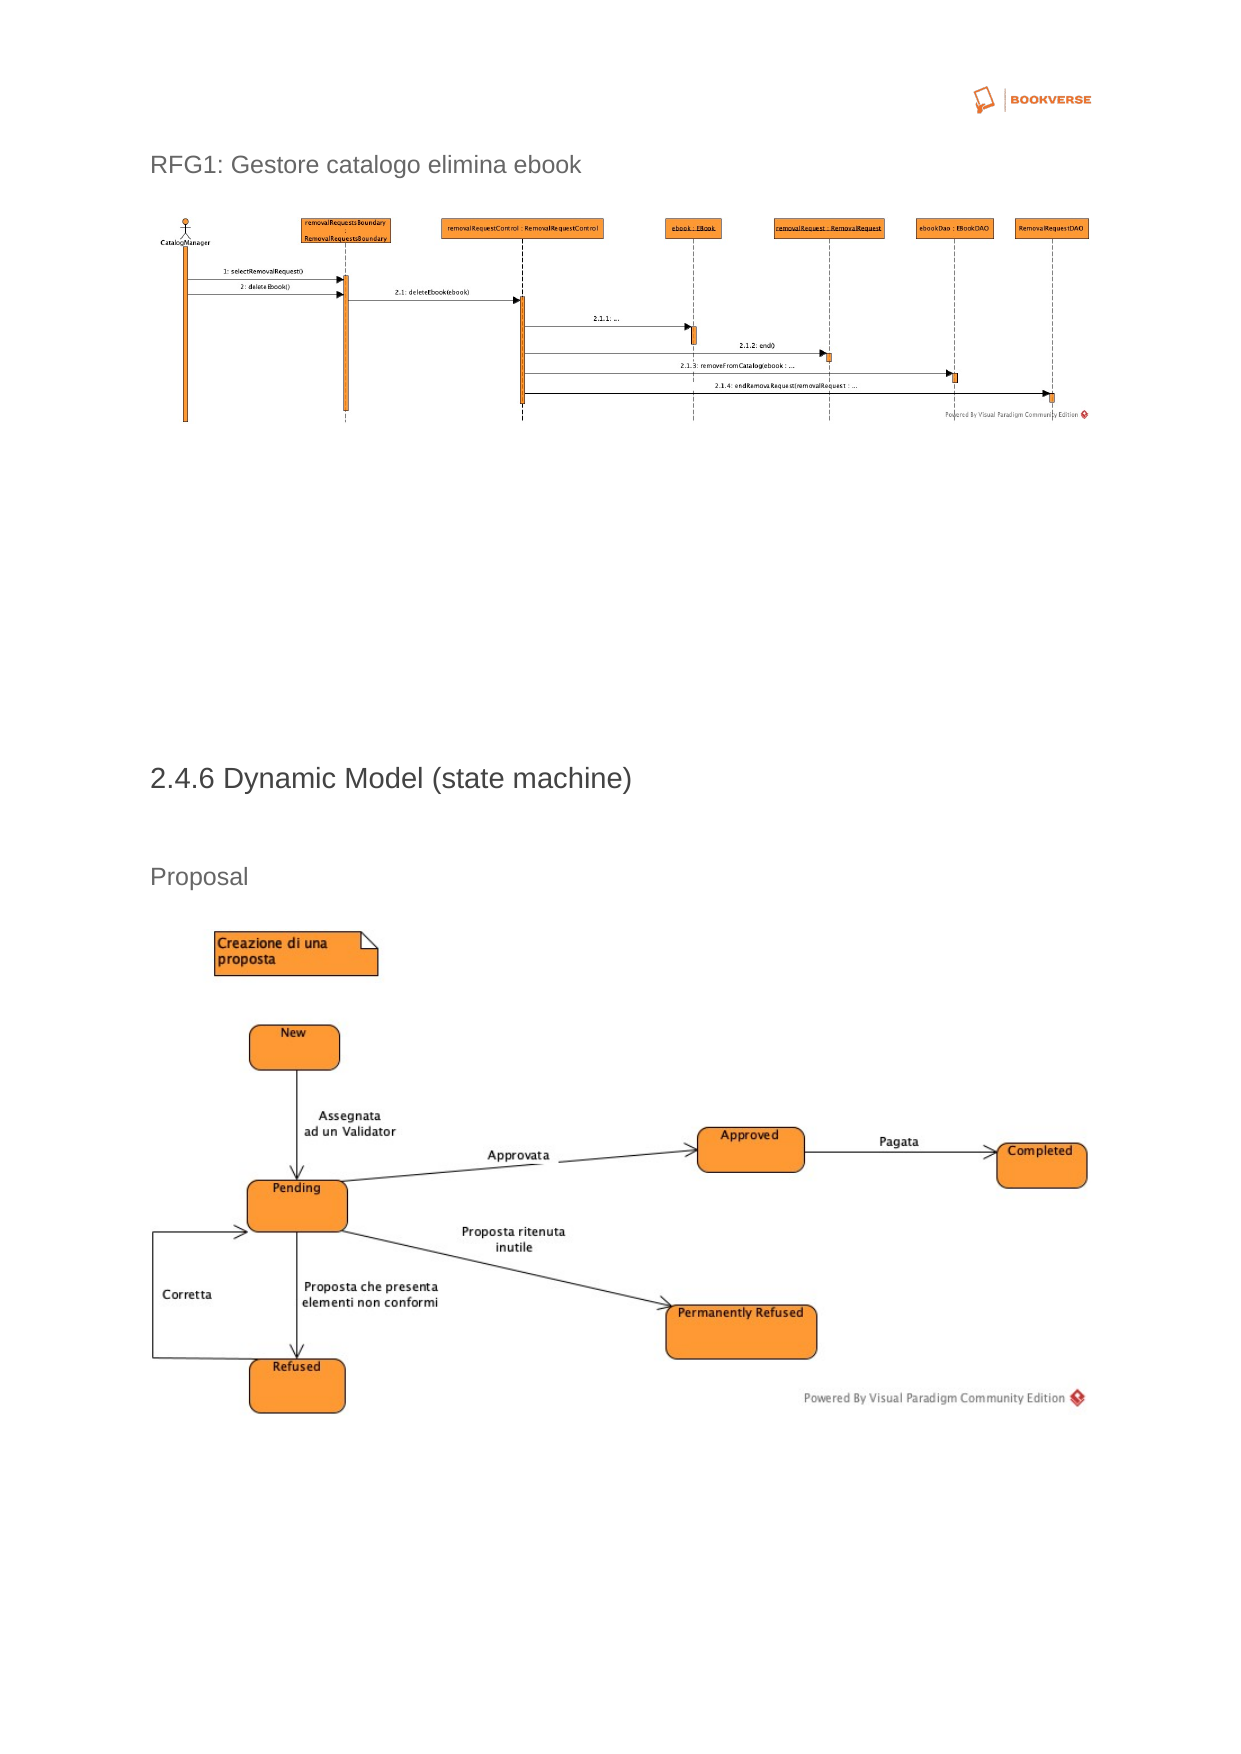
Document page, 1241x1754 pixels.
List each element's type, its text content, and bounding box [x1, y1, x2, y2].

subtitle Proposal [150, 862, 1090, 891]
subtitle 2.4.6 Dynamic Model (state machine) [150, 761, 1090, 794]
picture [150, 217, 1091, 424]
picture [951, 18, 1114, 181]
subtitle RFG1: Gestore catalogo elimina ebook [150, 150, 1090, 179]
picture [150, 929, 1091, 1417]
